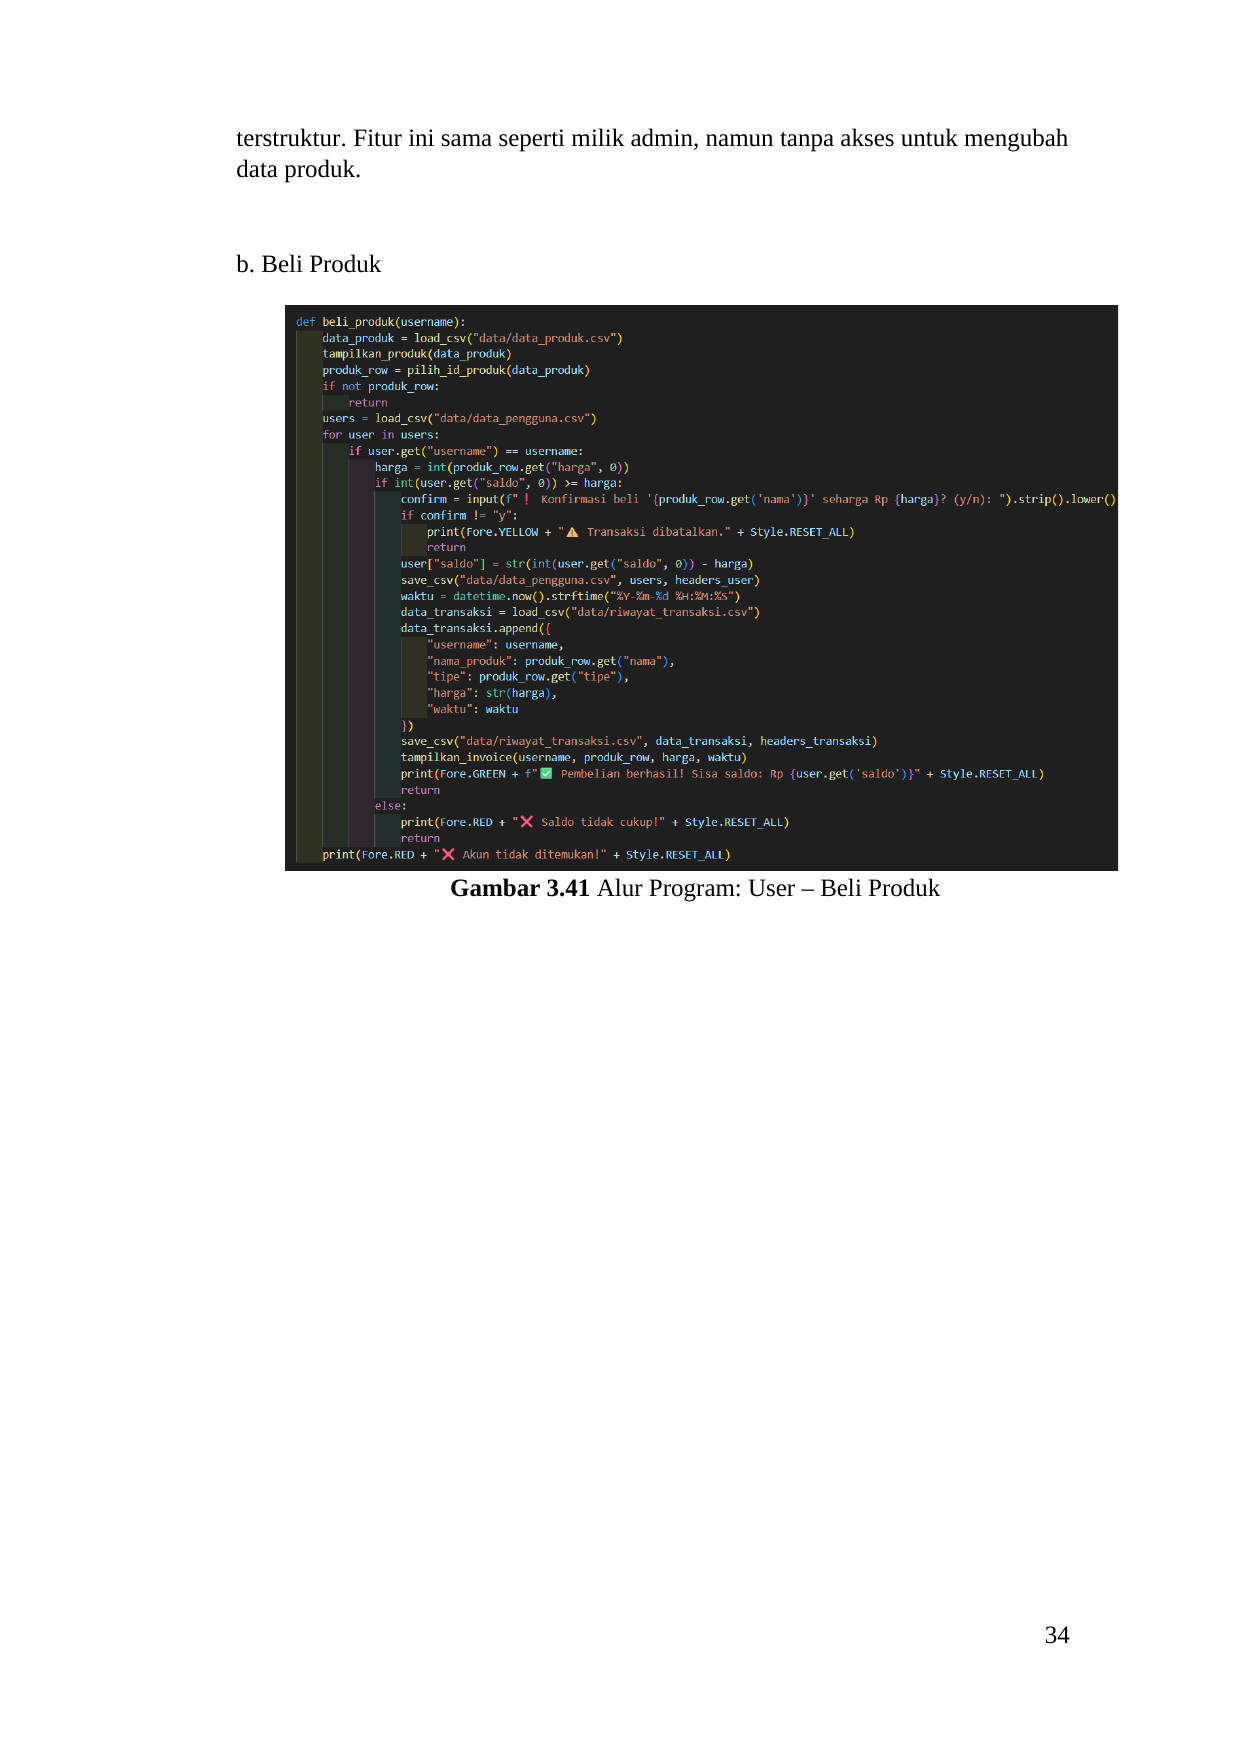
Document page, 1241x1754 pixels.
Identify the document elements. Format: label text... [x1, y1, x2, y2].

picture [285, 305, 1119, 871]
text b. Beli Produk [236, 249, 1069, 278]
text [236, 123, 1069, 182]
